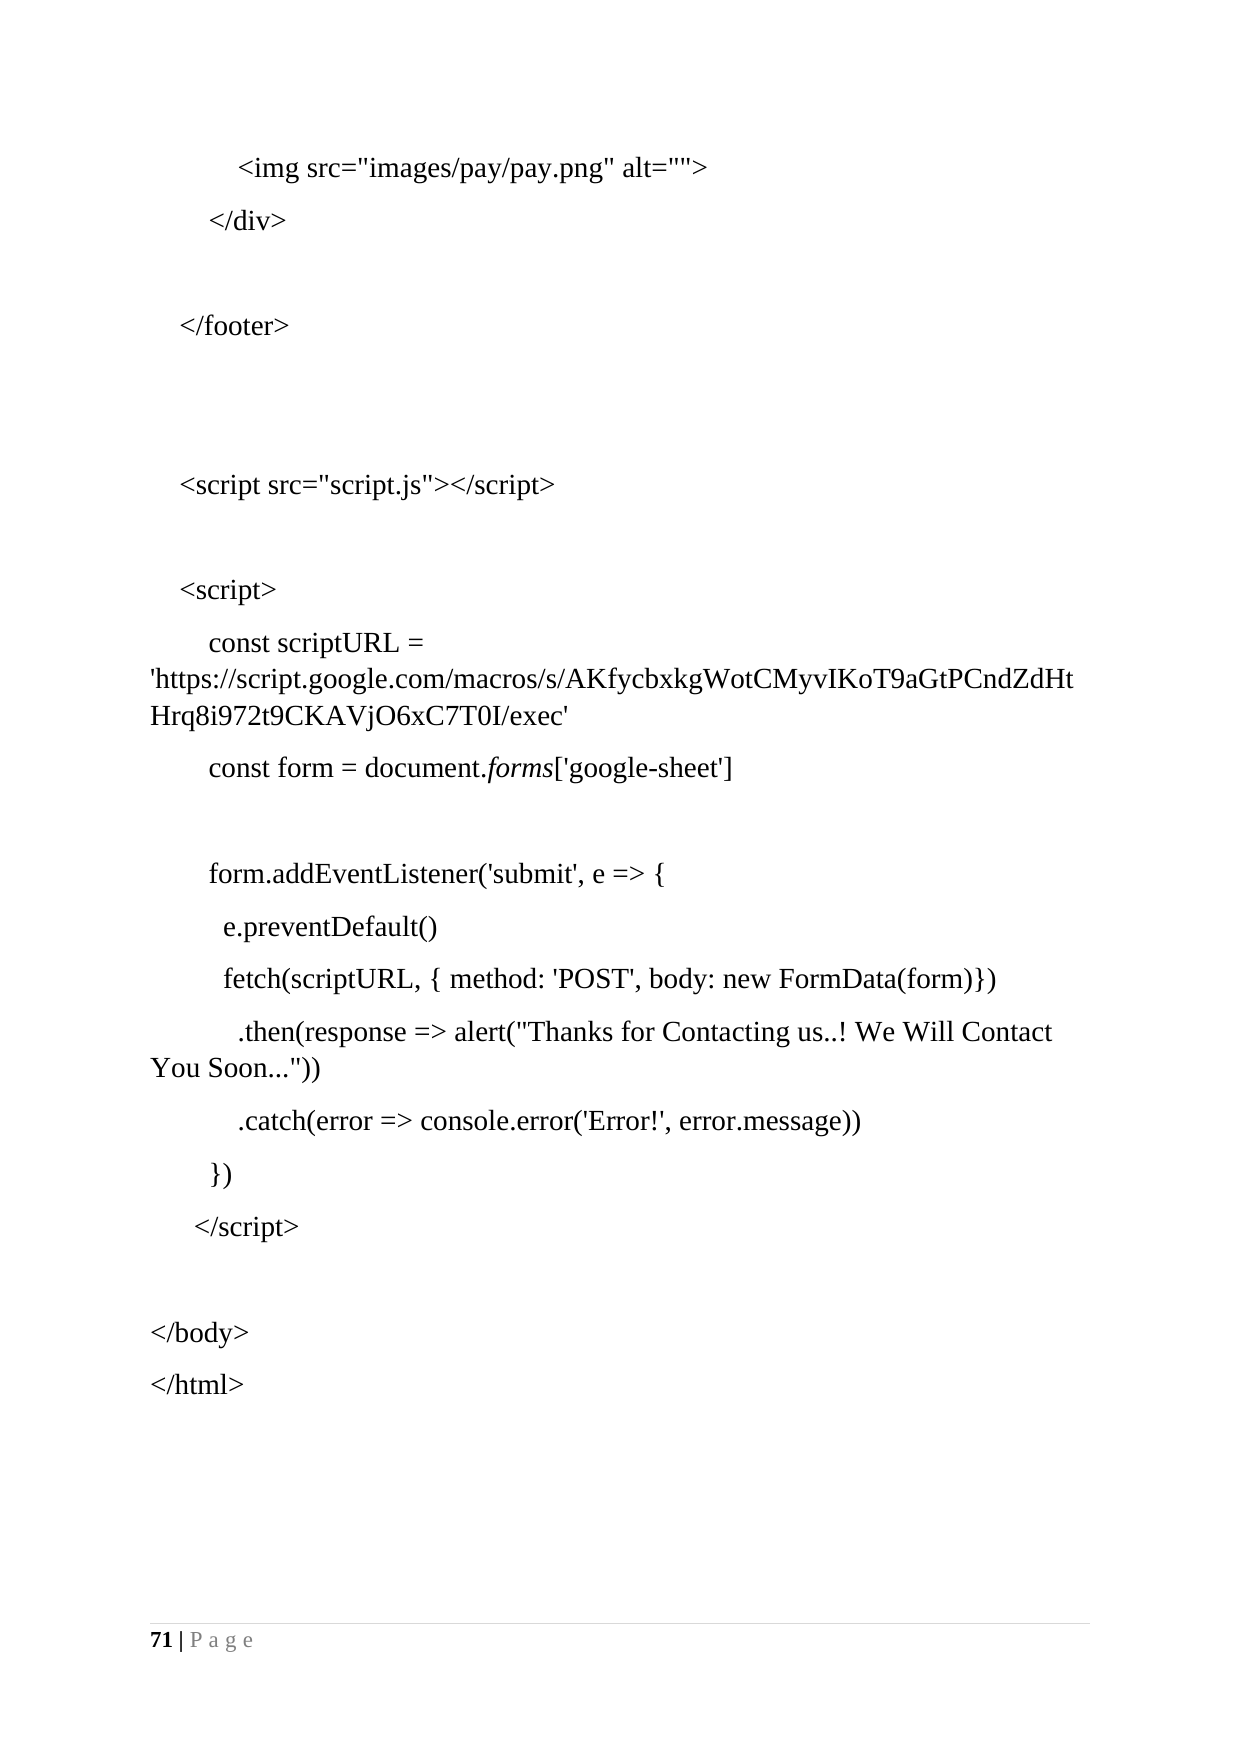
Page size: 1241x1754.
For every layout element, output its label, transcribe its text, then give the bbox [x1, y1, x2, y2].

text .then(response => alert("Thanks for Contacting us..! We Will Contact You Soon...")) [150, 1014, 1090, 1084]
text </footer> [150, 308, 1090, 342]
text </body> [150, 1315, 1090, 1348]
text </div> [150, 203, 1090, 236]
text const form = document.forms['google-sheet'] [150, 750, 1090, 784]
text <script src="script.js"></script> [150, 467, 1090, 500]
text <script> [150, 572, 1090, 606]
text .catch(error => console.error('Error!', error.message)) [150, 1103, 1090, 1137]
text const scriptURL = 'https://script.google.com/macros/s/AKfycbxkgWotCMyvIKoT9aGtPCndZdHtHrq8i972t9CKAVjO6xC7T0I/exec' [150, 625, 1090, 731]
text form.addEventListener('submit', e => { [150, 856, 1090, 889]
text </script> [150, 1209, 1090, 1243]
text <img src="images/pay/pay.png" alt=""> [150, 150, 1090, 183]
text fetch(scriptURL, { method: 'POST', body: new FormData(form)}) [150, 962, 1090, 995]
text </html> [150, 1367, 1090, 1401]
text }) [150, 1156, 1090, 1190]
text e.preventDefault() [150, 909, 1090, 942]
